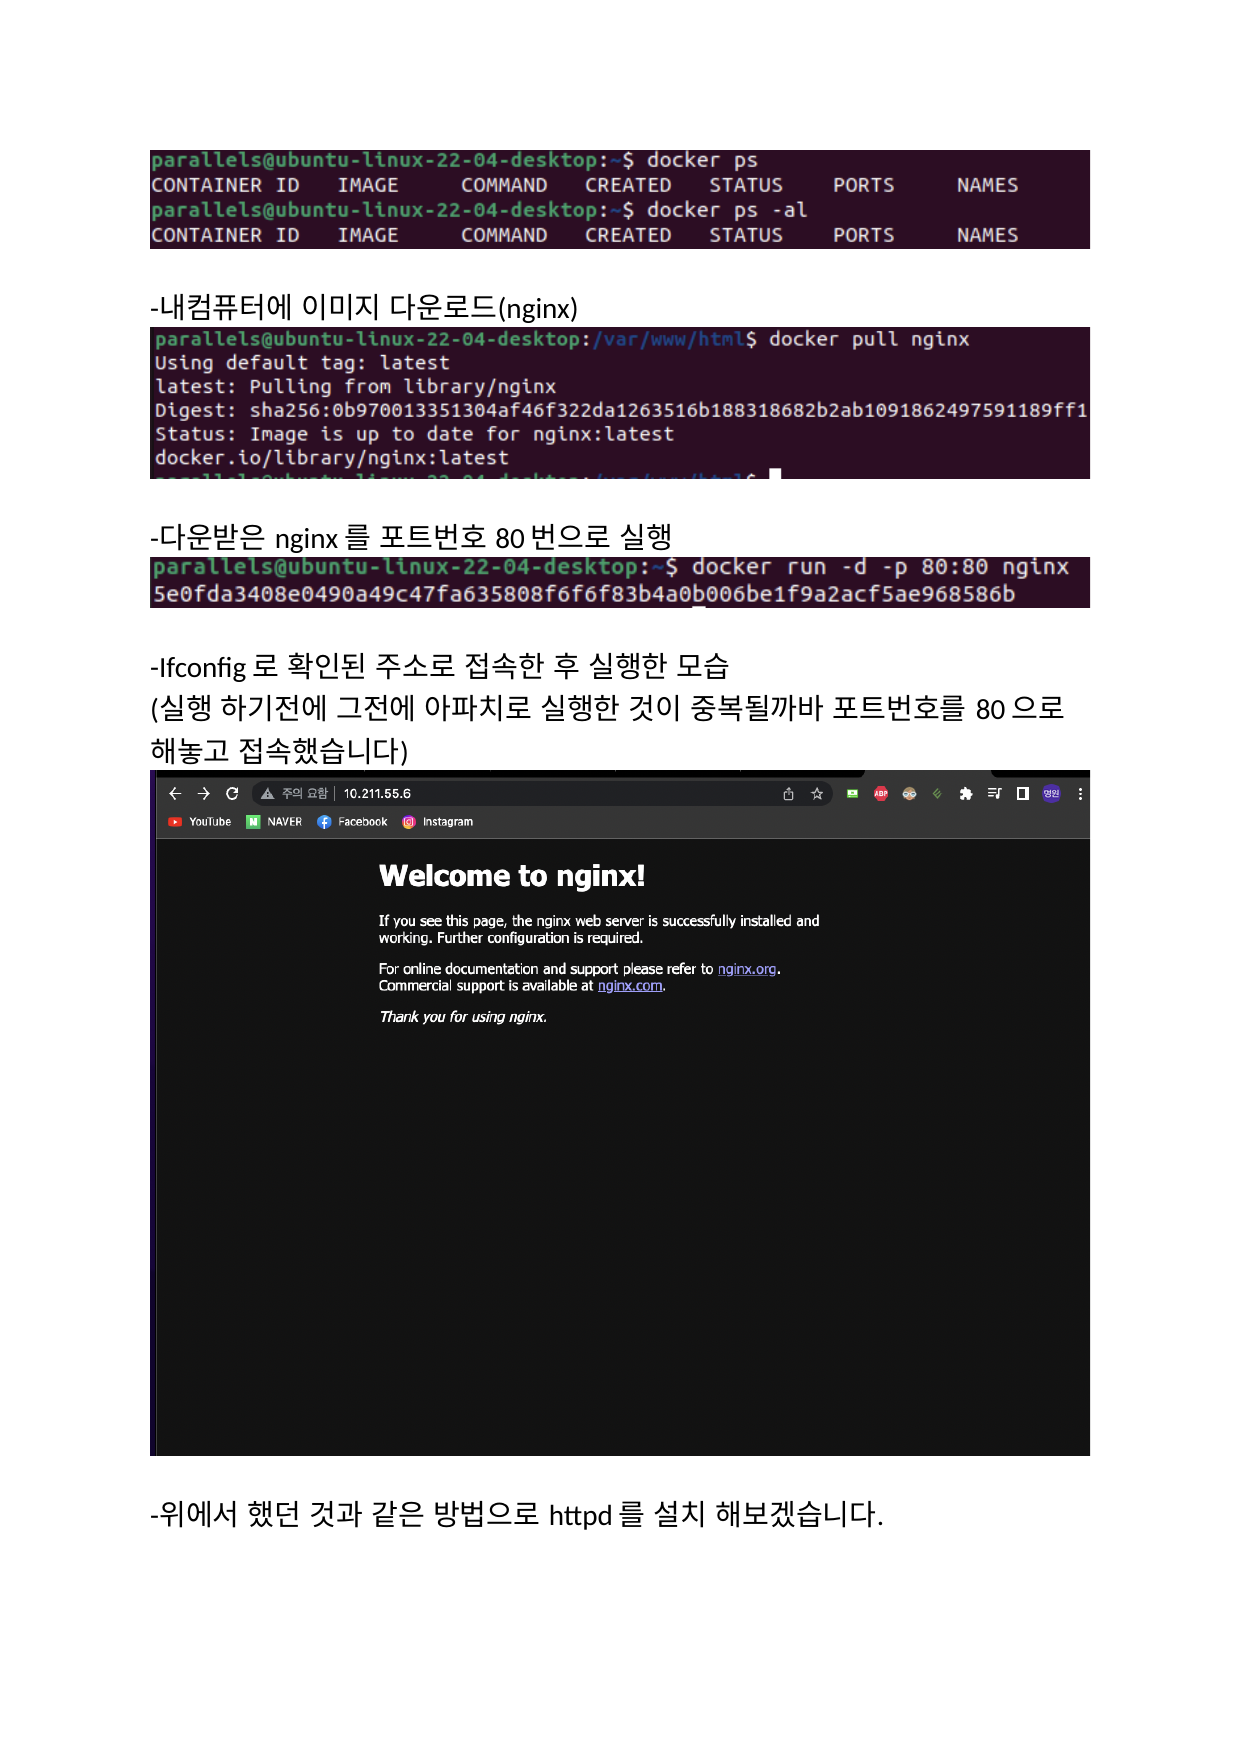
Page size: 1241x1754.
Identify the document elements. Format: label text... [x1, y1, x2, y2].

text -위에서 했던 것과 같은 방법으로 httpd를 설치 해보겠습니다. [150, 1492, 1090, 1534]
picture [150, 150, 1091, 249]
text -다운받은 nginx 를 포트번호 80번으로 실행 [150, 515, 1090, 557]
text (실행 하기전에 그전에 아파치로 실행한 것이 중복될까바 포트번호를 80으로 해놓고 접속했습니다) [150, 686, 1090, 770]
text -Ifconfig로 확인된 주소로 접속한 후 실행한 모습 [150, 643, 1090, 686]
picture [150, 557, 1091, 608]
text -내컴퓨터에 이미지 다운로드(nginx) [150, 285, 1090, 327]
picture [150, 770, 1091, 1456]
picture [150, 327, 1091, 479]
